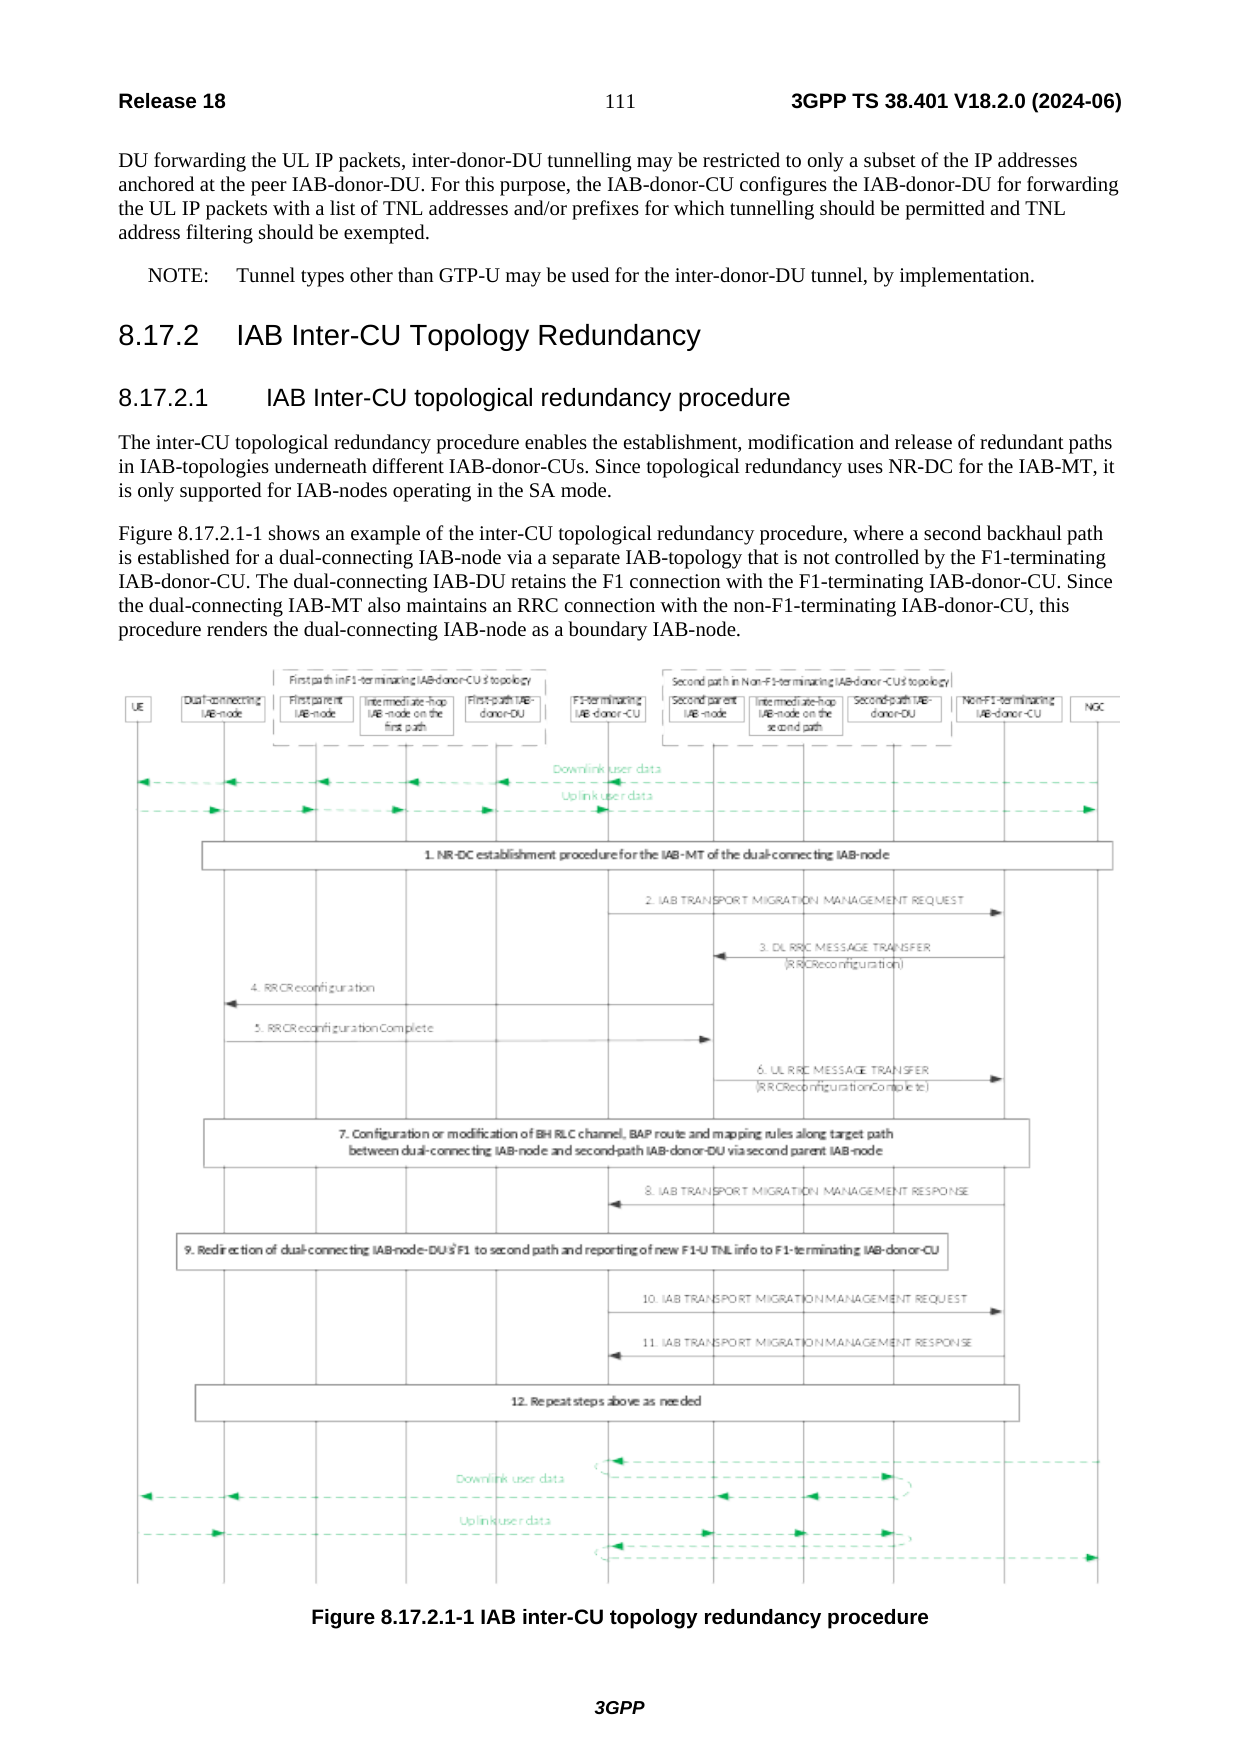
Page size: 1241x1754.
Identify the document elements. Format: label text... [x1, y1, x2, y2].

text NOTE: Tunnel types other than GTP-U may be used for the inter-donor-DU tunnel, by implementation. [148, 262, 1122, 287]
text The inter-CU topological redundancy procedure enables the establishment, modification and release of redundant paths in IAB-topologies underneath different IAB-donor-CUs. Since topological redundancy uses NR-DC for the IAB-MT, it is only supported for IAB-nodes operating in the SA mode. [118, 430, 1122, 502]
subtitle 8.17.2.1 IAB Inter-CU topological redundancy procedure [118, 383, 1122, 411]
text Figure 8.17.2.1-1 shows an example of the inter-CU topological redundancy procedure, where a second backhaul path is established for a dual-connecting IAB-node via a separate IAB-topology that is not controlled by the F1-terminating IAB-donor-CU. The dual-connecting IAB-DU retains the F1 connection with the F1-terminating IAB-donor-CU. Since the dual-connecting IAB-MT also maintains an RRC connection with the non-F1-terminating IAB-donor-CU, this procedure renders the dual-connecting IAB-node as a boundary IAB-node. [118, 521, 1122, 641]
text Figure 8.17.2.1-1 IAB inter-CU topology redundancy procedure [118, 1605, 1122, 1629]
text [118, 147, 1122, 244]
subtitle 8.17.2 IAB Inter-CU Topology Redundancy [118, 318, 1122, 351]
